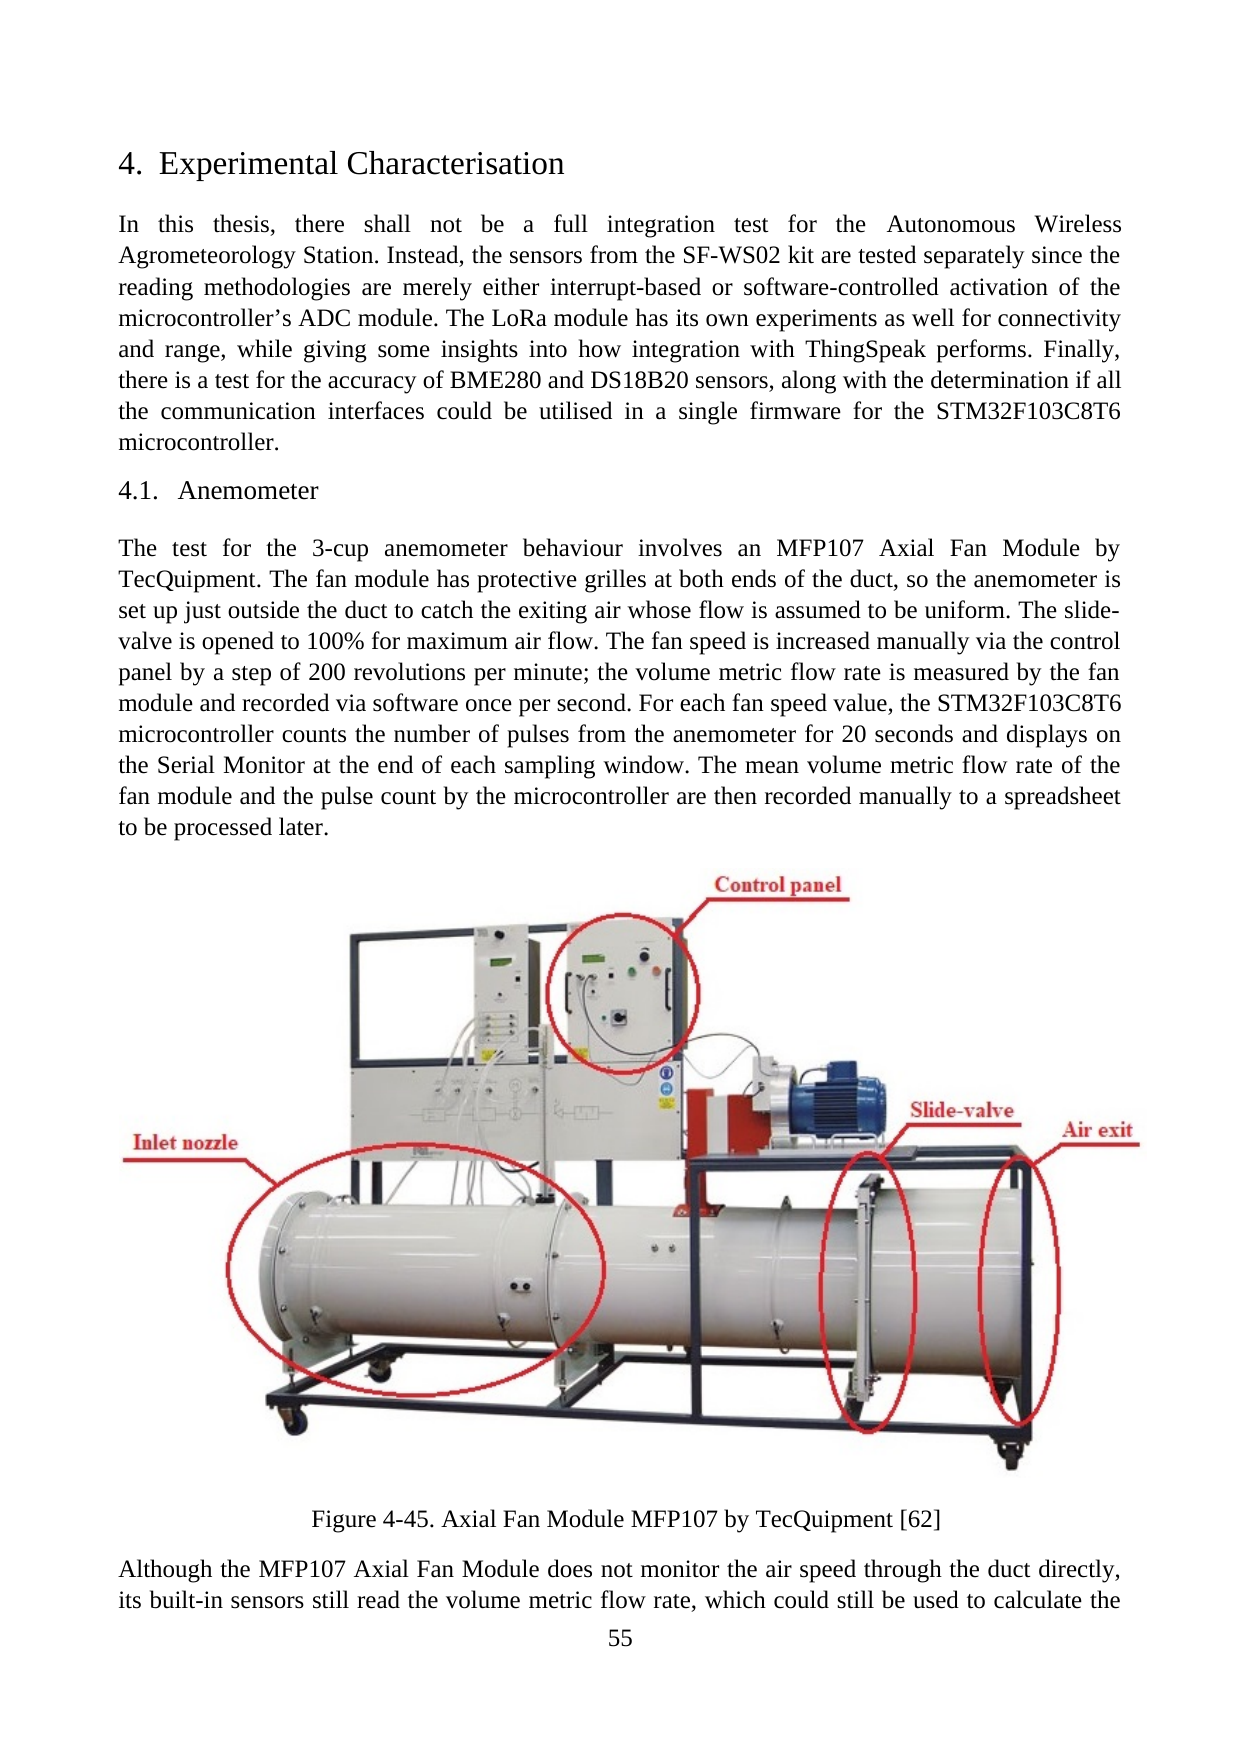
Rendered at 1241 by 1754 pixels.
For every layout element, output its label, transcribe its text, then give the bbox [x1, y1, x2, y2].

text In this thesis, there shall not be a full integration test for the Autonomous Wireless Agrometeorology Station. Instead, the sensors from the SF-WS02 kit are tested separately since the reading methodologies are merely either interrupt-based or software-controlled activation of the microcontroller’s ADC module. The LoRa module has its own experiments as well for connectivity and range, while giving some insights into how integration with ThingSpeak performs. Finally, there is a test for the accuracy of BME280 and DS18B20 sensors, along with the determination if all the communication interfaces could be utilised in a single firmware for the STM32F103C8T6 microcontroller. [118, 209, 1122, 456]
text The test for the 3-cup anemometer behaviour involves an MFP107 Axial Fan Module by TecQuipment. The fan module has protective grilles at both ends of the duct, so the anemometer is set up just outside the duct to catch the exiting air whose flow is assumed to be uniform. The slide-valve is opened to 100% for maximum air flow. The fan speed is increased manually via the control panel by a step of 200 revolutions per minute; the volume metric flow rate is measured by the fan module and recorded via software once per second. For each fan speed value, the STM32F103C8T6 microcontroller counts the number of pulses from the anemometer for 20 seconds and displays on the Serial Monitor at the end of each sampling window. The mean volume metric flow rate of the fan module and the pulse count by the microcontroller are then recorded manually to a spreadsheet to be processed later. [118, 533, 1122, 841]
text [118, 1554, 1122, 1614]
subtitle Anemometer [118, 474, 1122, 506]
subtitle Experimental Characterisation [118, 143, 1122, 181]
picture [119, 867, 1147, 1478]
